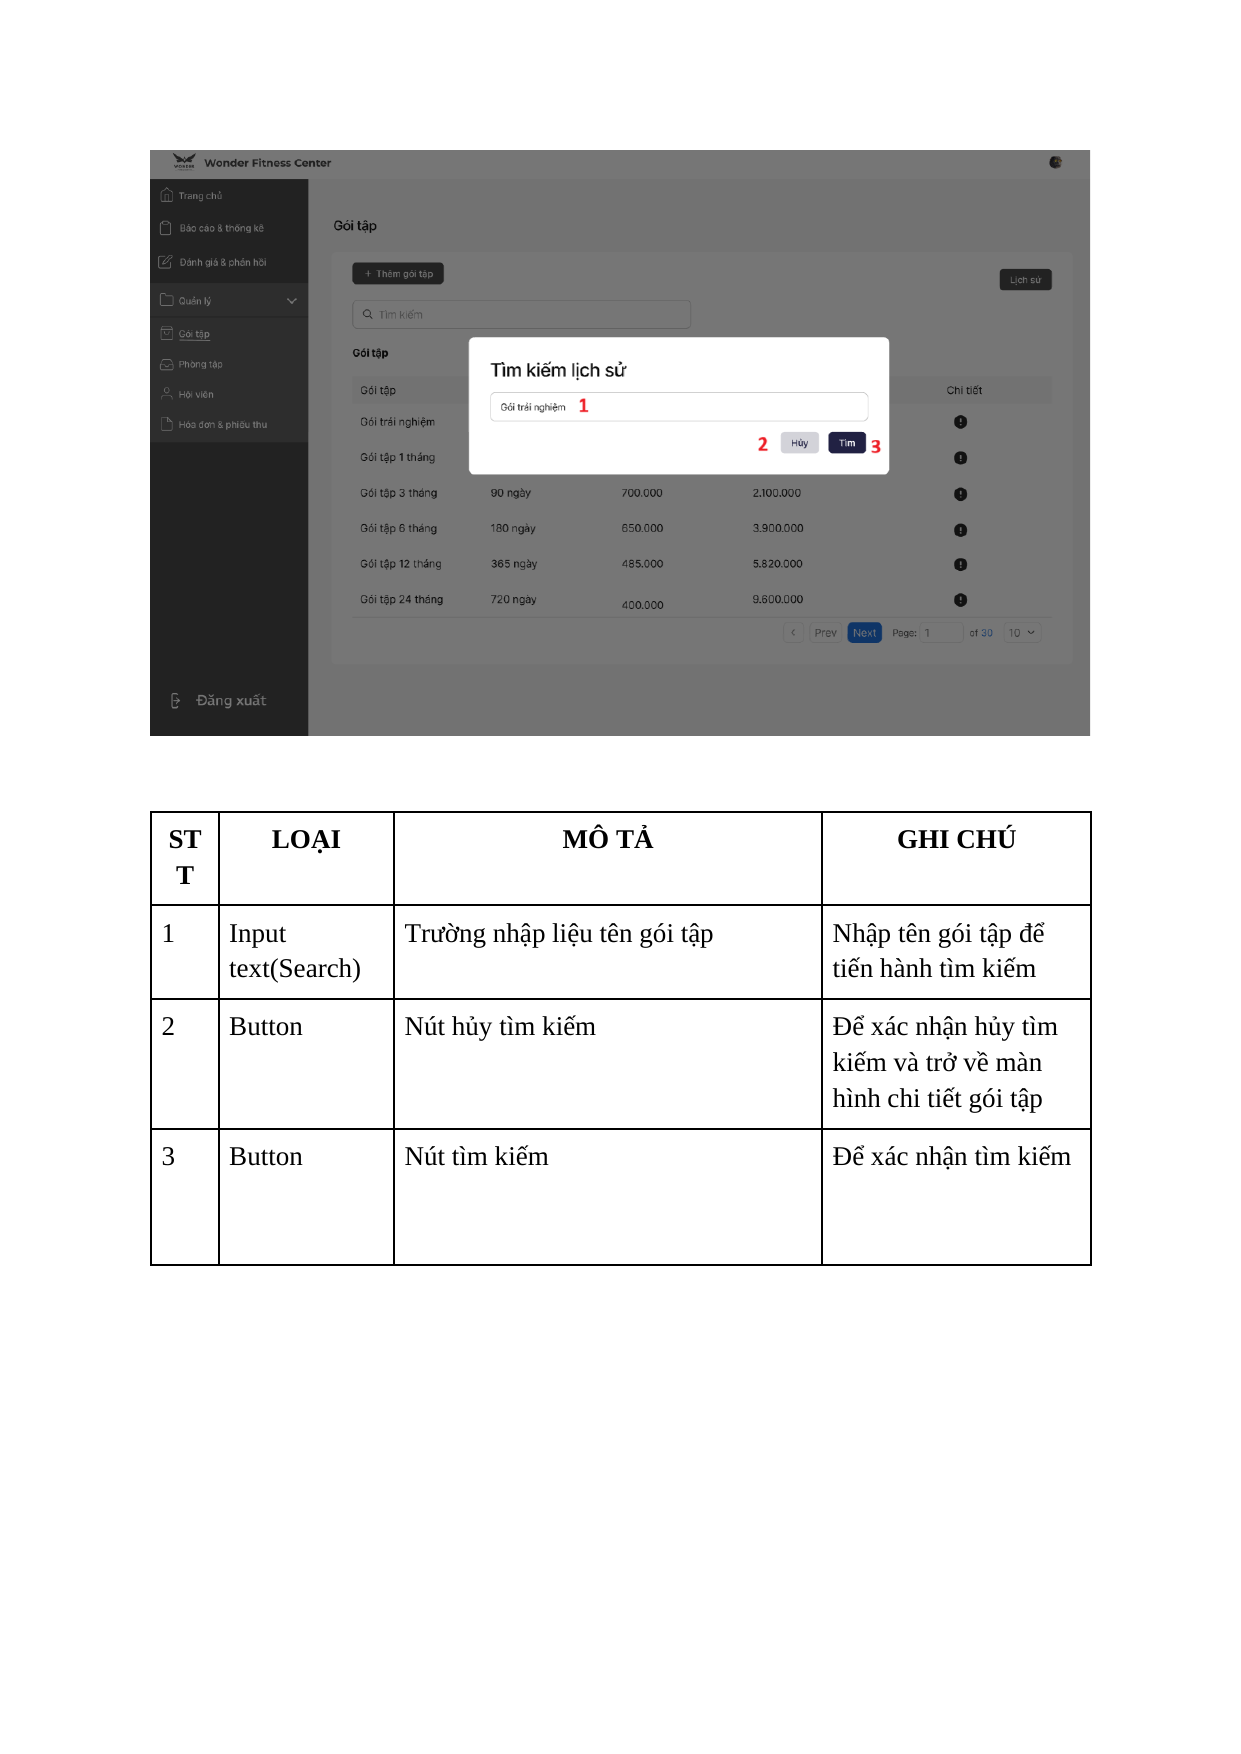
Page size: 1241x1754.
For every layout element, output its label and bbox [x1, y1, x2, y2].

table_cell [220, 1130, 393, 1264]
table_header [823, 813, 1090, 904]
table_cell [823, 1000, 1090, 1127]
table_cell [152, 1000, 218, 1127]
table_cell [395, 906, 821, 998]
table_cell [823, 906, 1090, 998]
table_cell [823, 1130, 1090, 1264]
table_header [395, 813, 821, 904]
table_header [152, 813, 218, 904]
picture [150, 150, 1091, 736]
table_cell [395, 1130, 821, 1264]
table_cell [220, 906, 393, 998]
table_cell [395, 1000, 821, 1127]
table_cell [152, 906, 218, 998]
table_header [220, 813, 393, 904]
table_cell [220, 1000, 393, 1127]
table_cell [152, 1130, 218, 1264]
